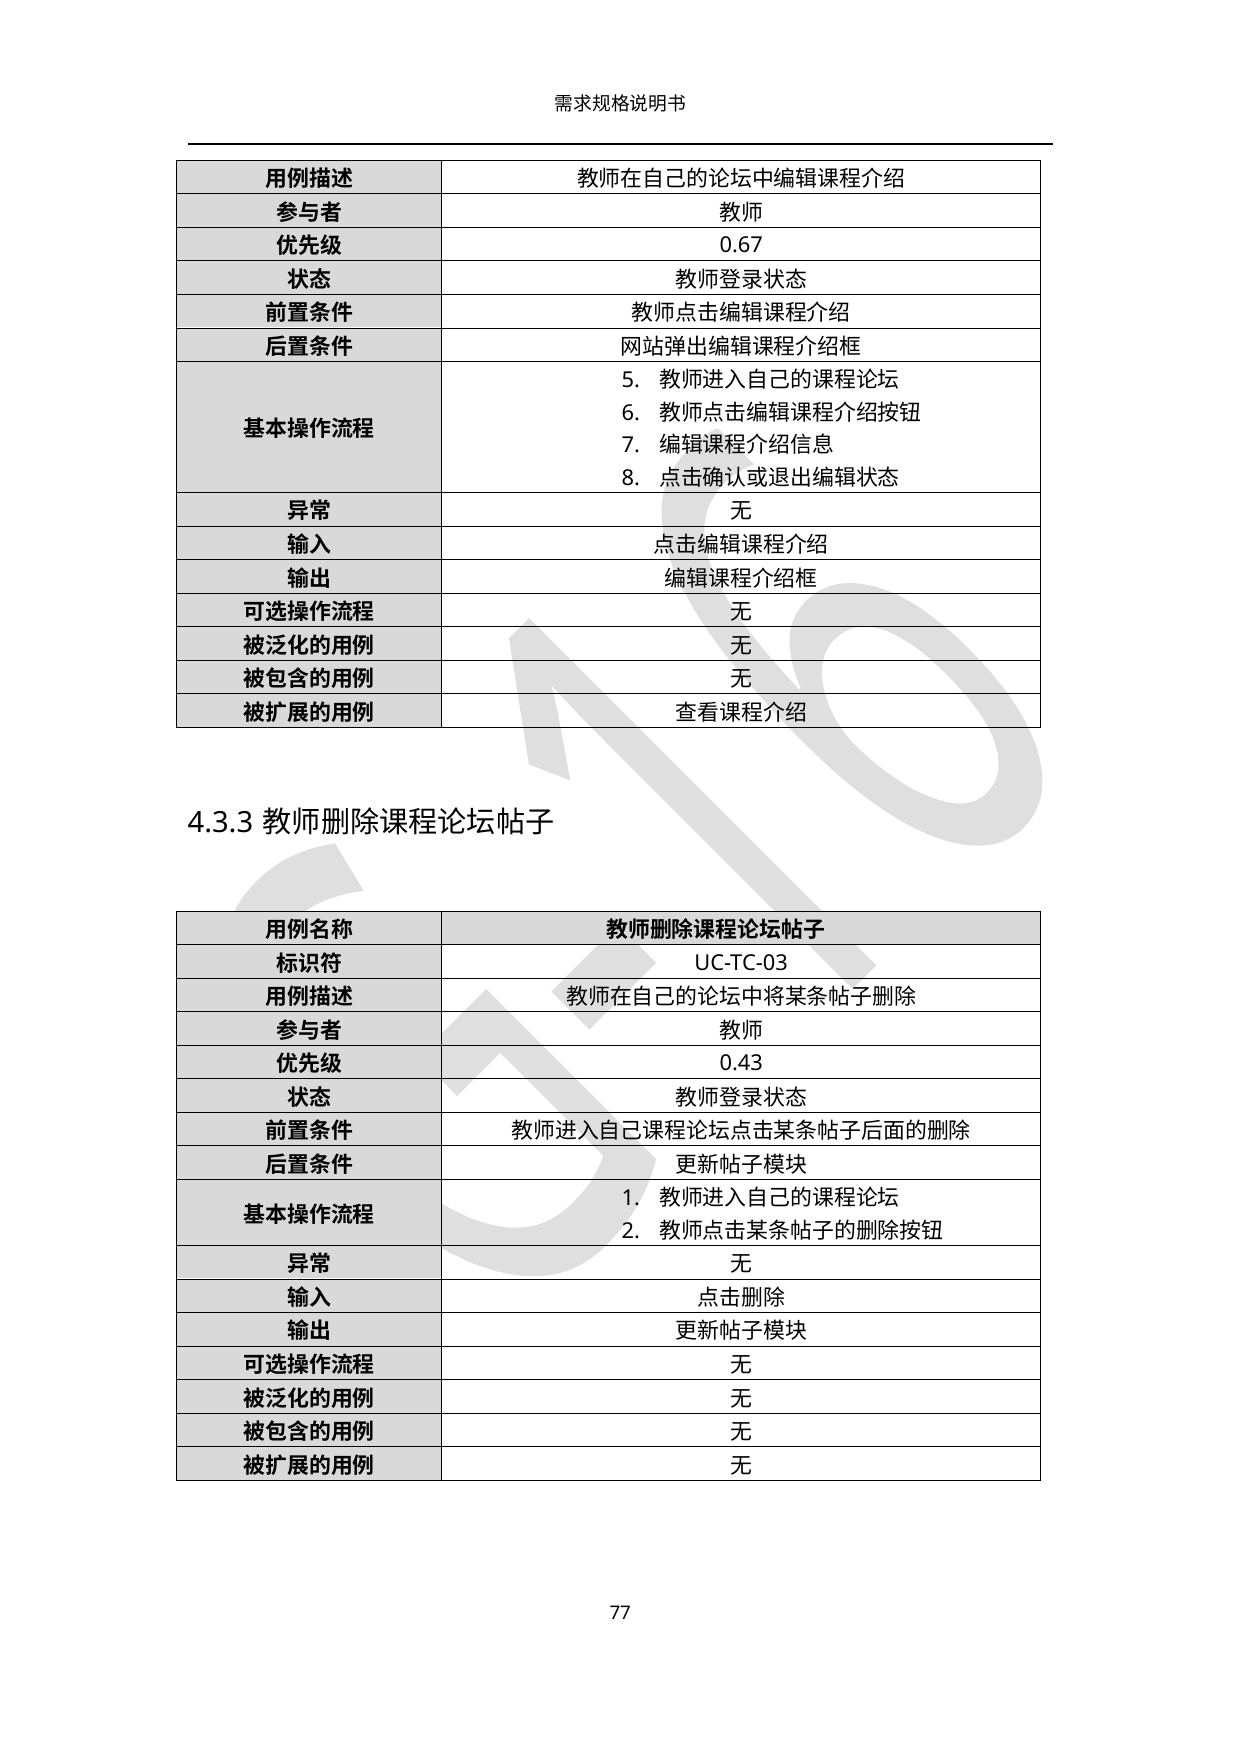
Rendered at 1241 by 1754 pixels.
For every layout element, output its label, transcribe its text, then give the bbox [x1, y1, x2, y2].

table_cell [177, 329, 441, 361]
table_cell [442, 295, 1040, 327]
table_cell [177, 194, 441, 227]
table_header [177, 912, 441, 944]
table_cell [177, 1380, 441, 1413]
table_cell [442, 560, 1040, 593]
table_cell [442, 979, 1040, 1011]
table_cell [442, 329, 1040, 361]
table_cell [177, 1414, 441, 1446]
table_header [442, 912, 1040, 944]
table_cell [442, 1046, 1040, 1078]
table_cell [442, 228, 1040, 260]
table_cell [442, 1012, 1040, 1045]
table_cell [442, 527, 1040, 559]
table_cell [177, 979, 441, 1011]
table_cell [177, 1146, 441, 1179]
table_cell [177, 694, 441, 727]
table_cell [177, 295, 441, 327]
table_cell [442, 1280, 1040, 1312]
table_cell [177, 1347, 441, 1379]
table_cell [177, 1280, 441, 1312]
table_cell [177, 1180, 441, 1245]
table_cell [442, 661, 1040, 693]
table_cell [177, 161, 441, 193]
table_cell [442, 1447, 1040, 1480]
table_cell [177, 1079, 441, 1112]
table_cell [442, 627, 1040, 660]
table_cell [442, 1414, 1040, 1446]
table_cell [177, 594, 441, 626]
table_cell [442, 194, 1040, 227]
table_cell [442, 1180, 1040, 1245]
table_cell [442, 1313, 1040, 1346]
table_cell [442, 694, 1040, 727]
subtitle 教师删除课程论坛帖子 [187, 787, 1053, 852]
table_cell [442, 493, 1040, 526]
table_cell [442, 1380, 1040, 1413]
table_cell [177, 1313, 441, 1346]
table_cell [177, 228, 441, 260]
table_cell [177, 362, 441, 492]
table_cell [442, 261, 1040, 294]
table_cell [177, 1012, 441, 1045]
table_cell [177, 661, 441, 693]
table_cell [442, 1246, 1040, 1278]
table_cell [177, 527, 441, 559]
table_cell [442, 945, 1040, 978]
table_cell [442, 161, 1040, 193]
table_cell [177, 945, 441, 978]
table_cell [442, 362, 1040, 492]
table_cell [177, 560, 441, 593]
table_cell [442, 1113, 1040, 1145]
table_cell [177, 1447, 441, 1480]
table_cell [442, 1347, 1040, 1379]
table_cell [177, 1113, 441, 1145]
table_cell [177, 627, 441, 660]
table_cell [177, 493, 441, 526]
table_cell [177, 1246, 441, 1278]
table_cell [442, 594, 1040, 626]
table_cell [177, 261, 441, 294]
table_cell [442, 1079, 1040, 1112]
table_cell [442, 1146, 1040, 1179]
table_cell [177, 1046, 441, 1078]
